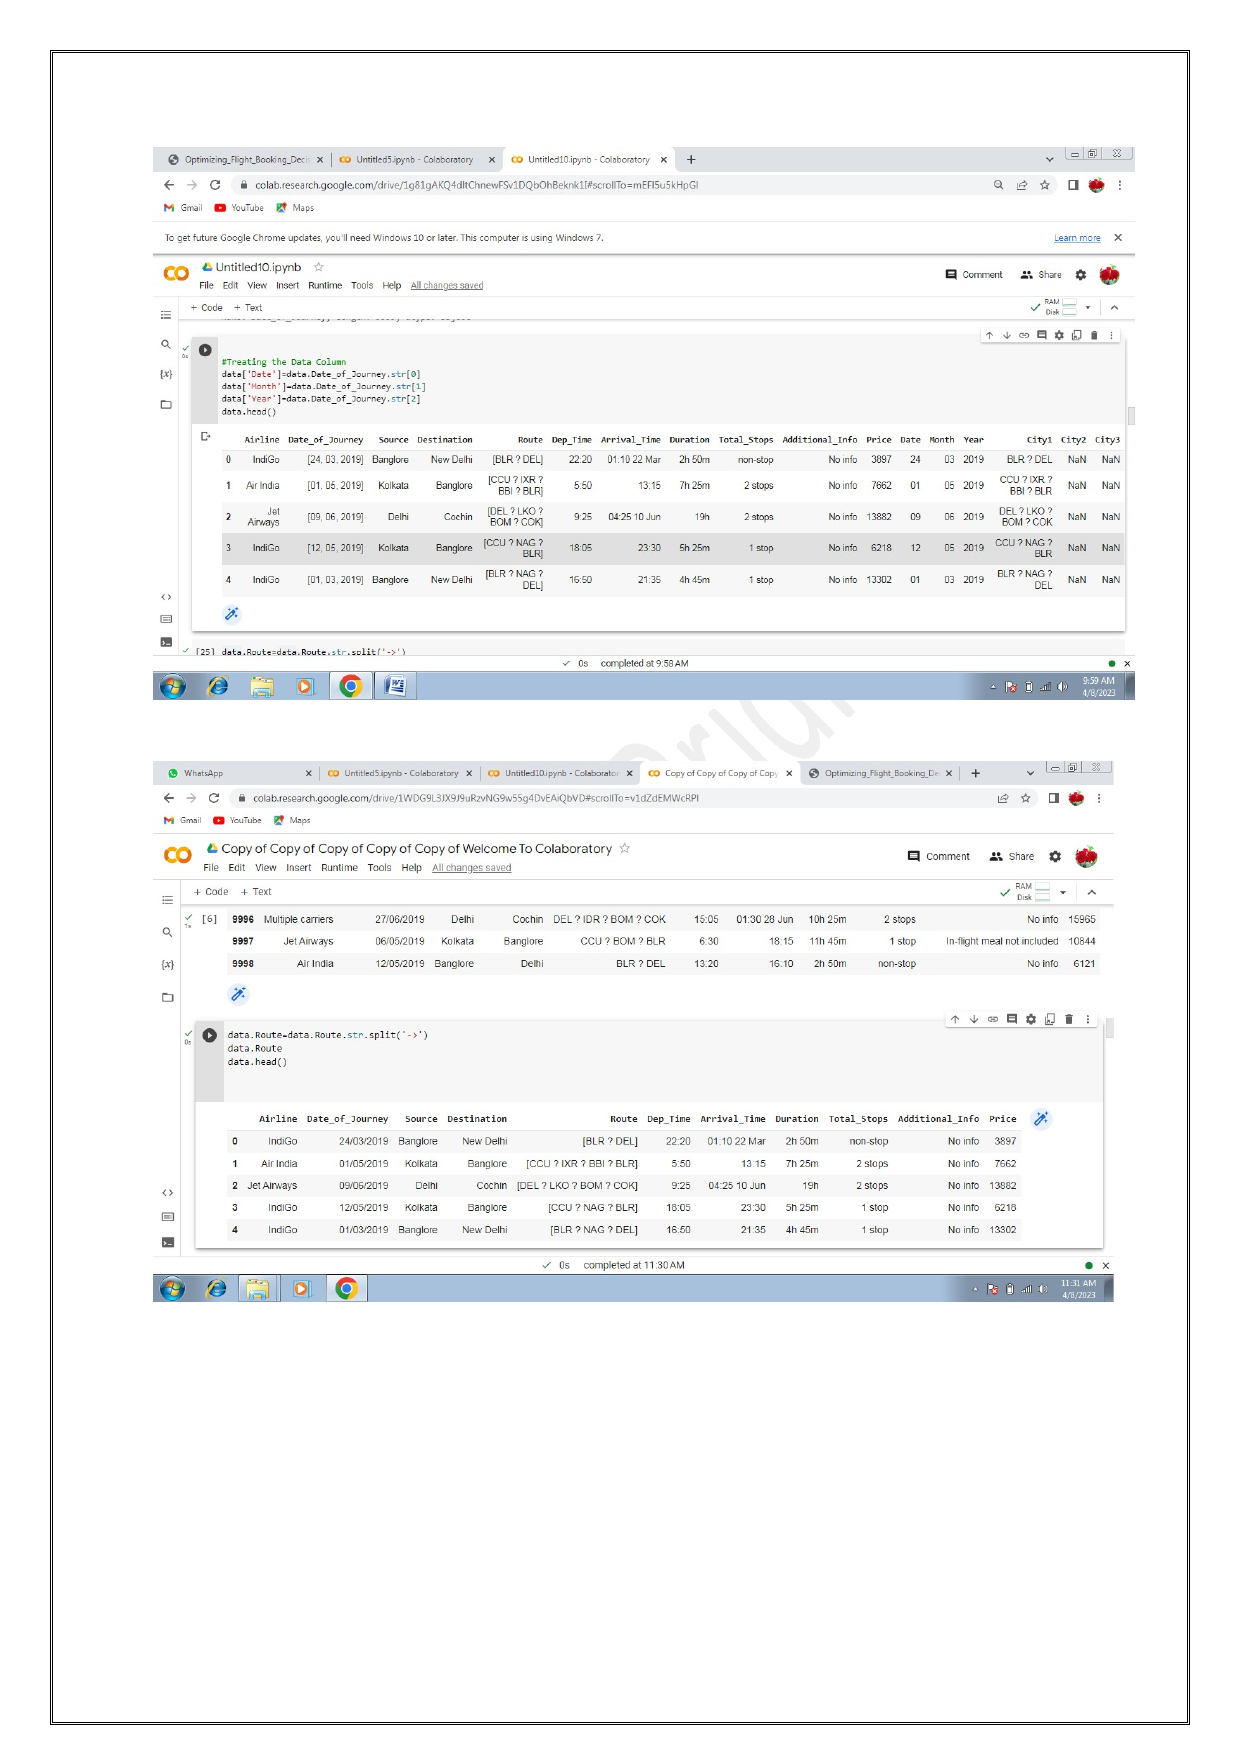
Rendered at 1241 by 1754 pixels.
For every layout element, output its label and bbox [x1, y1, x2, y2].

picture [153, 147, 1135, 1302]
